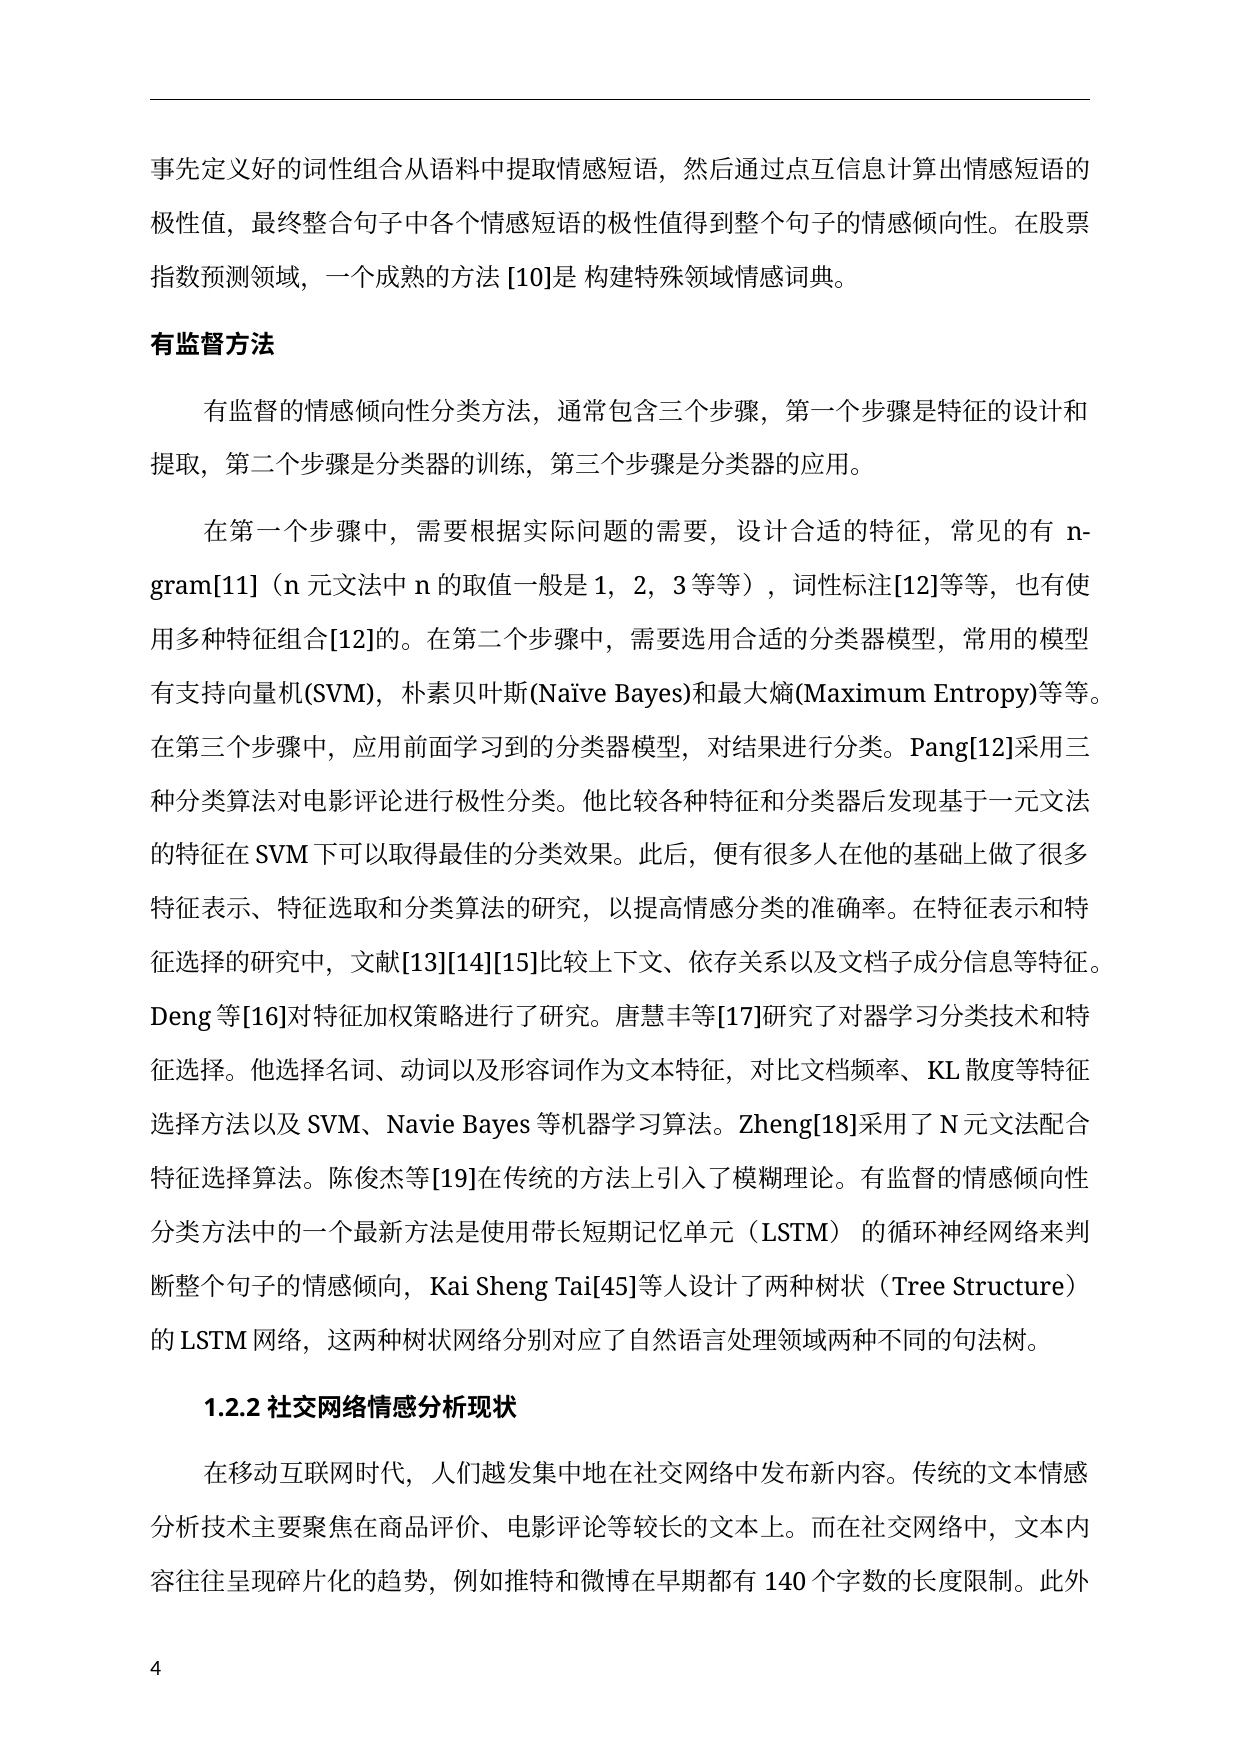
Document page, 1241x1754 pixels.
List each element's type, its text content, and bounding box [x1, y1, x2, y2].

text 有监督的情感倾向性分类方法，通常包含三个步骤，第一个步骤是特征的设计和提取，第二个步骤是分类器的训练，第三个步骤是分类器的应用。 [150, 391, 1090, 481]
text 有监督方法 [150, 324, 1090, 361]
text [150, 1454, 1090, 1598]
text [150, 150, 1090, 294]
text 1.2.2 社交网络情感分析现状 [150, 1387, 1090, 1423]
